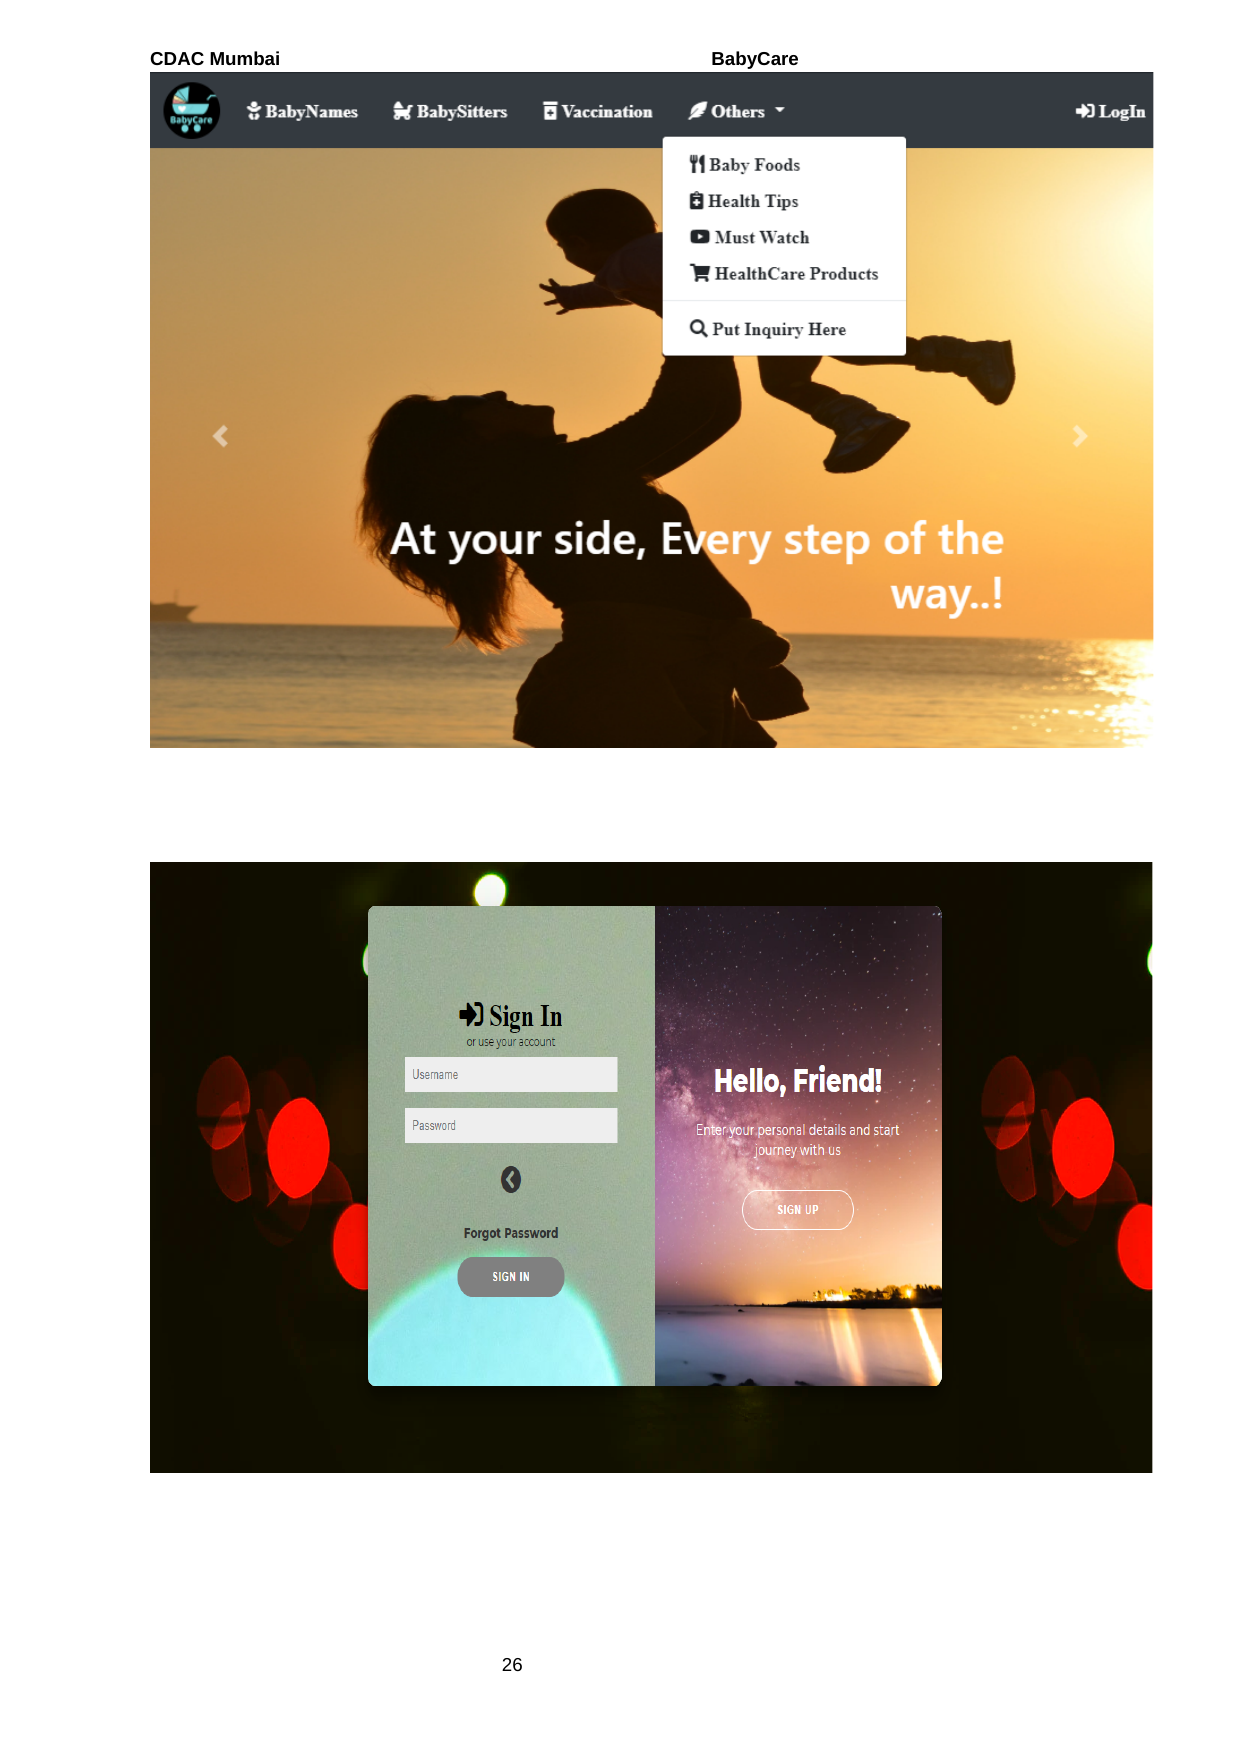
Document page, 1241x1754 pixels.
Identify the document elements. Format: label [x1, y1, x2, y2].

picture [150, 862, 1153, 1473]
picture [150, 72, 1154, 748]
